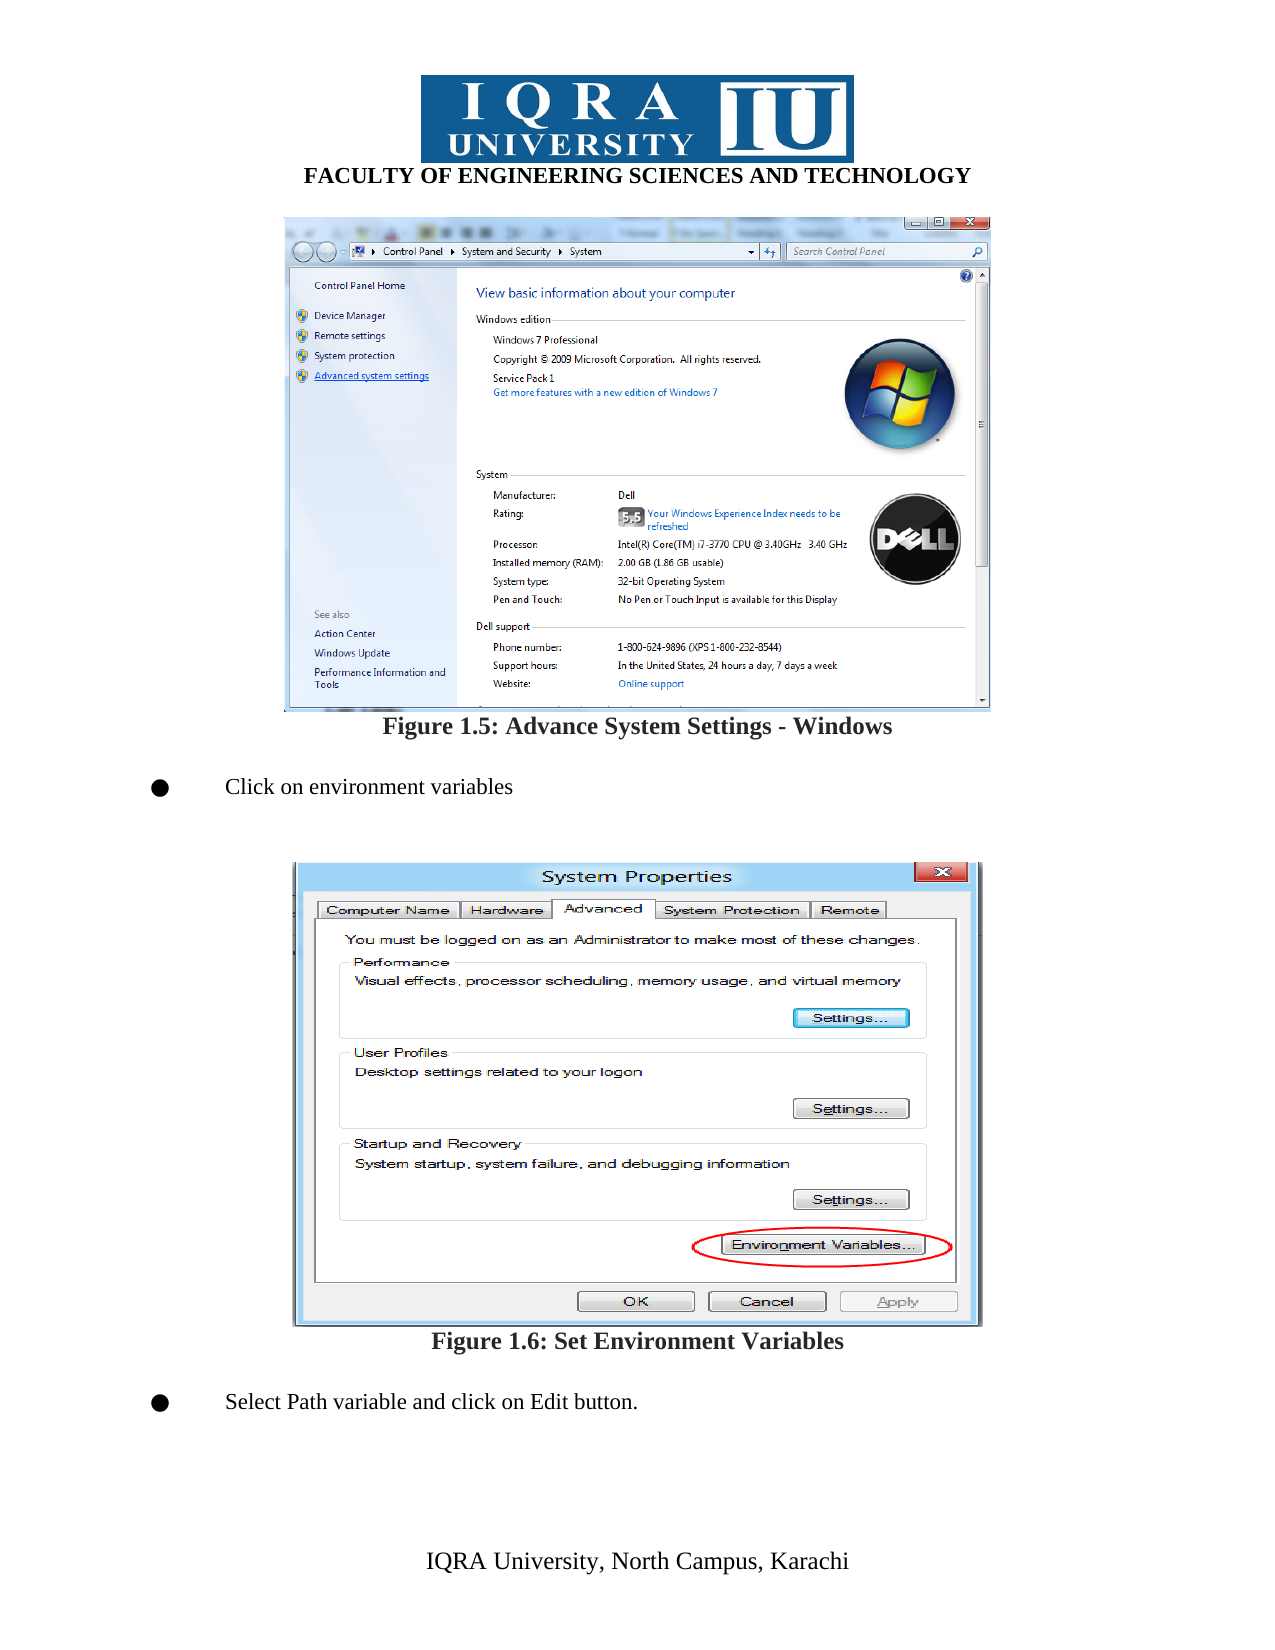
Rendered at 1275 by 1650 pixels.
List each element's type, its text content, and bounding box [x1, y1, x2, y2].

list Click on environment variables [150, 761, 1125, 808]
picture [421, 75, 854, 163]
picture [284, 217, 991, 712]
text Figure 1.5: Advance System Settings - Windows [150, 711, 1125, 740]
list Select Path variable and click on Edit button. [150, 1376, 1125, 1423]
text Figure 1.6: Set Environment Variables [150, 1326, 1125, 1355]
picture [292, 862, 983, 1327]
